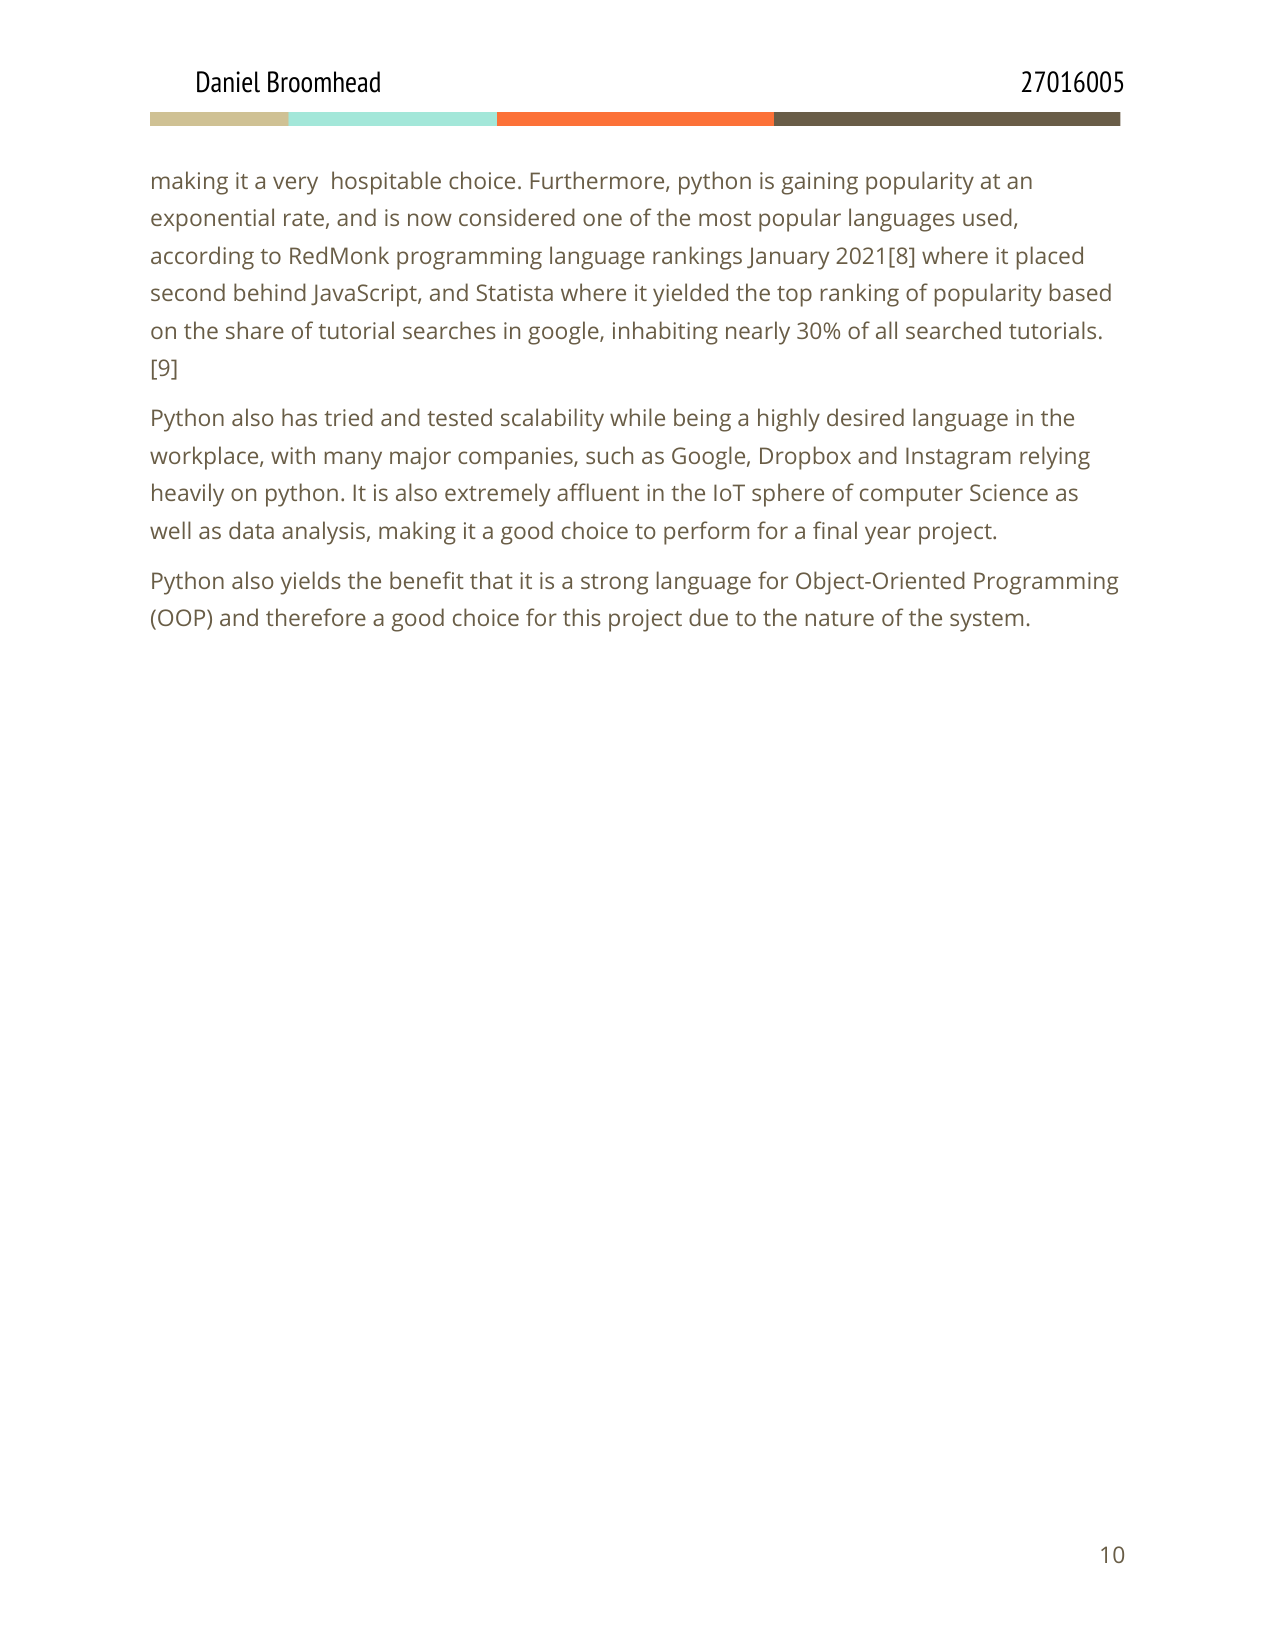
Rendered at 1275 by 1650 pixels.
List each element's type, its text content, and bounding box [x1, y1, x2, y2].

text Python also yields the benefit that it is a strong language for Object-Oriented Programming (OOP) and therefore a good choice for this project due to the nature of the system. [150, 565, 1125, 633]
text Python also has tried and tested scalability while being a highly desired language in the workplace, with many major companies, such as Google, Dropbox and Instagram relying heavily on python. It is also extremely affluent in the IoT sphere of computer Science as well as data analysis, making it a good choice to perform for a final year project. [150, 402, 1125, 546]
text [150, 165, 1125, 383]
picture [150, 112, 1121, 126]
